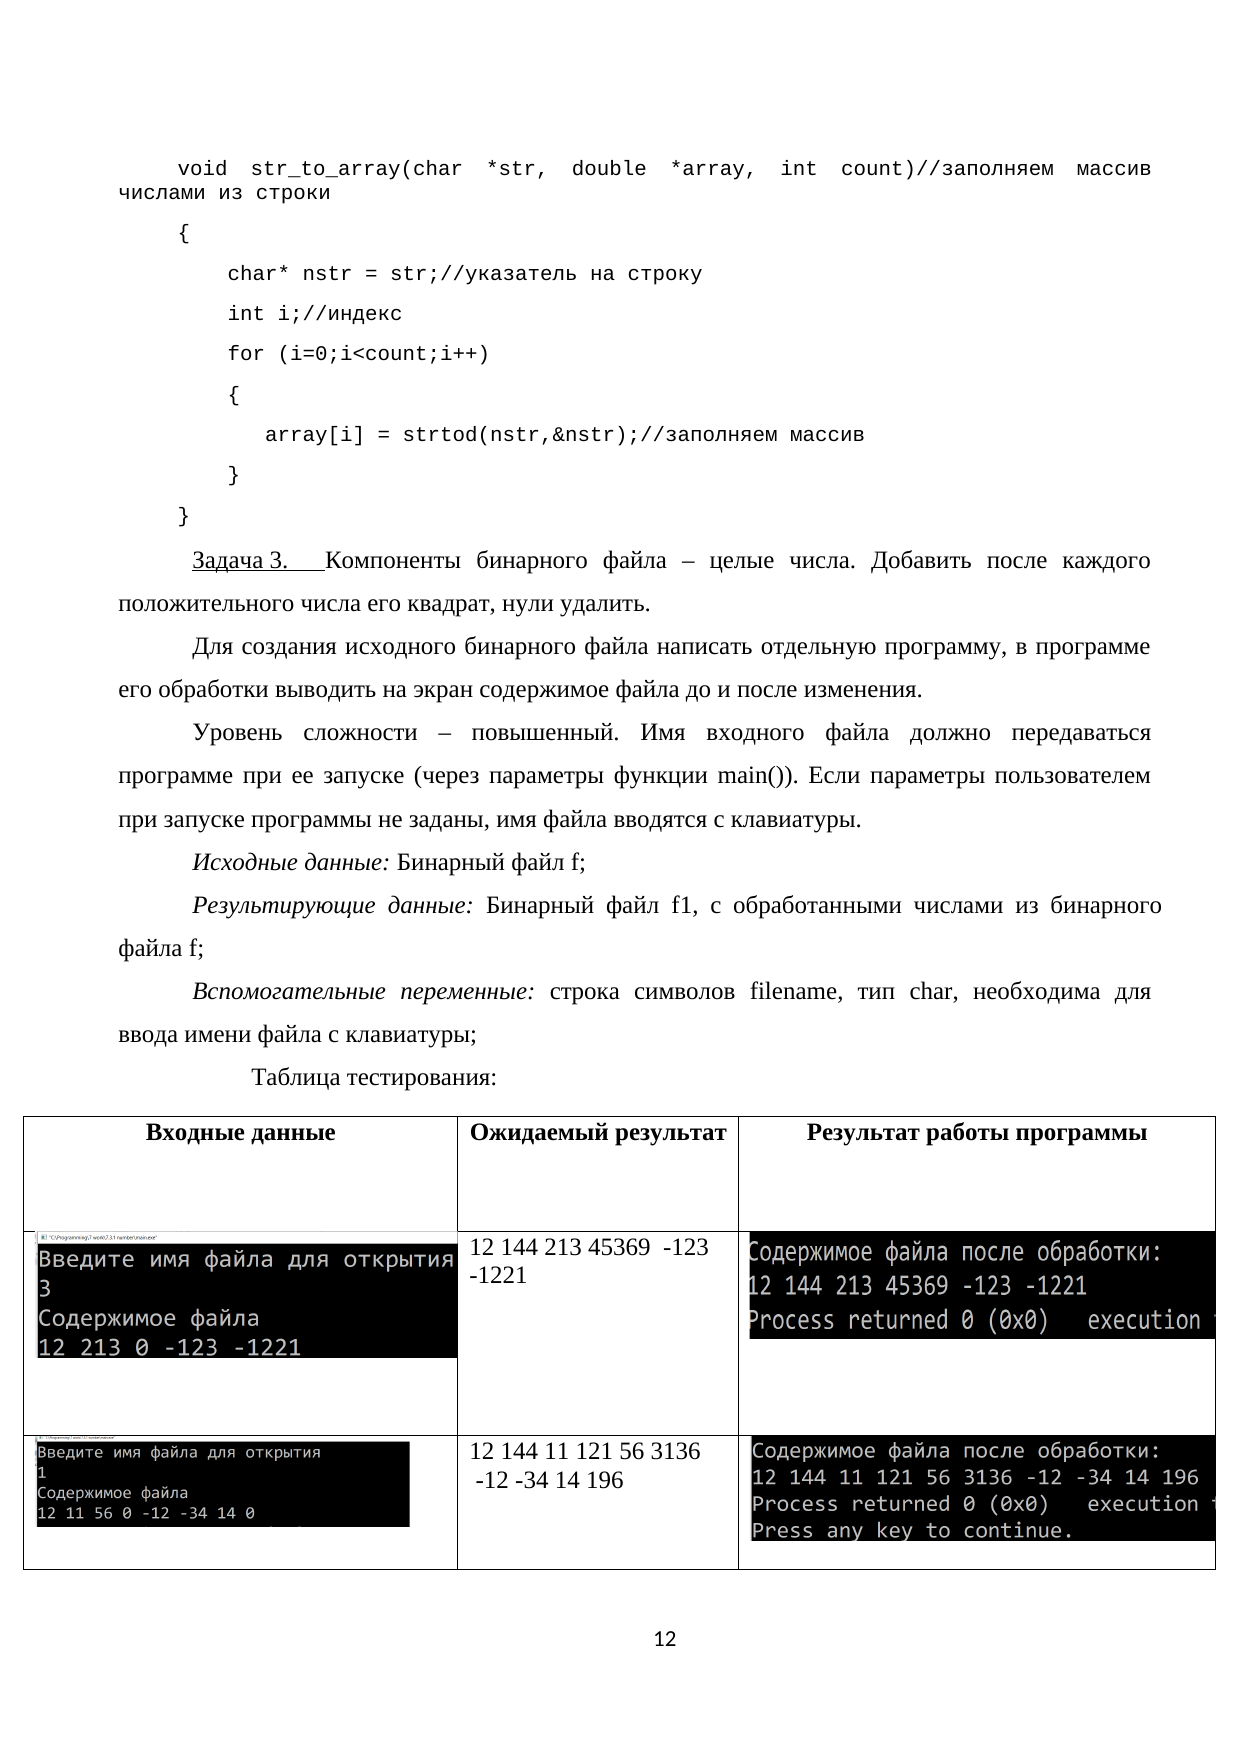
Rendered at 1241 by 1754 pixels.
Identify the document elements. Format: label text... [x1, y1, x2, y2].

text for (i=0;i<count;i++) [118, 343, 1152, 367]
text Результирующие данные: Бинарный файл f1, с обработанными числами из бинарного файла f; [118, 890, 1163, 962]
text Исходные данные: Бинарный файл f; [118, 847, 1163, 876]
text Таблица тестирования: [177, 1062, 1152, 1091]
text void str_to_array(char *str, double *array, int count)//заполняем массив числами из строки [118, 158, 1152, 206]
text } [118, 504, 1152, 528]
table_header Результат работы программы [739, 1117, 1215, 1231]
table_cell [24, 1232, 457, 1435]
text char* nstr = str;//указатель на строку [118, 263, 1152, 286]
list Компоненты бинарного файла – целые числа. Добавить после каждого положительного числа его квадрат, нули удалить. [118, 545, 1152, 617]
table_cell [739, 1232, 1215, 1435]
text array[i] = strtod(nstr,&nstr);//заполняем массив [177, 424, 1152, 448]
table_header Ожидаемый результат [458, 1117, 738, 1231]
table_cell 12 144 213 45369 -123 -1221 [458, 1232, 738, 1435]
picture [34, 1231, 458, 1358]
table_cell [24, 1436, 457, 1569]
text Уровень сложности – повышенный. Имя входного файла должно передаваться программе при ее запуске (через параметры функции main()). Если параметры пользователем при запуске программы не заданы, имя файла вводятся с клавиатуры. [118, 717, 1152, 832]
picture [749, 1436, 1216, 1541]
text int i;//индекс [118, 303, 1152, 327]
table_cell [739, 1436, 1215, 1569]
text { [118, 222, 1152, 246]
text Для создания исходного бинарного файла написать отдельную программу, в программе его обработки выводить на экран содержимое файла до и после изменения. [118, 631, 1152, 703]
text Вспомогательные переменные: строка символов filename, тип char, необходима для ввода имени файла с клавиатуры; [118, 976, 1152, 1048]
text { [118, 384, 1152, 407]
text } [118, 464, 1152, 488]
table_header Входные данные [24, 1117, 457, 1231]
table_cell 12 144 11 121 56 3136 -12 -34 14 196 [458, 1436, 738, 1569]
picture [34, 1436, 410, 1527]
picture [749, 1231, 1216, 1339]
